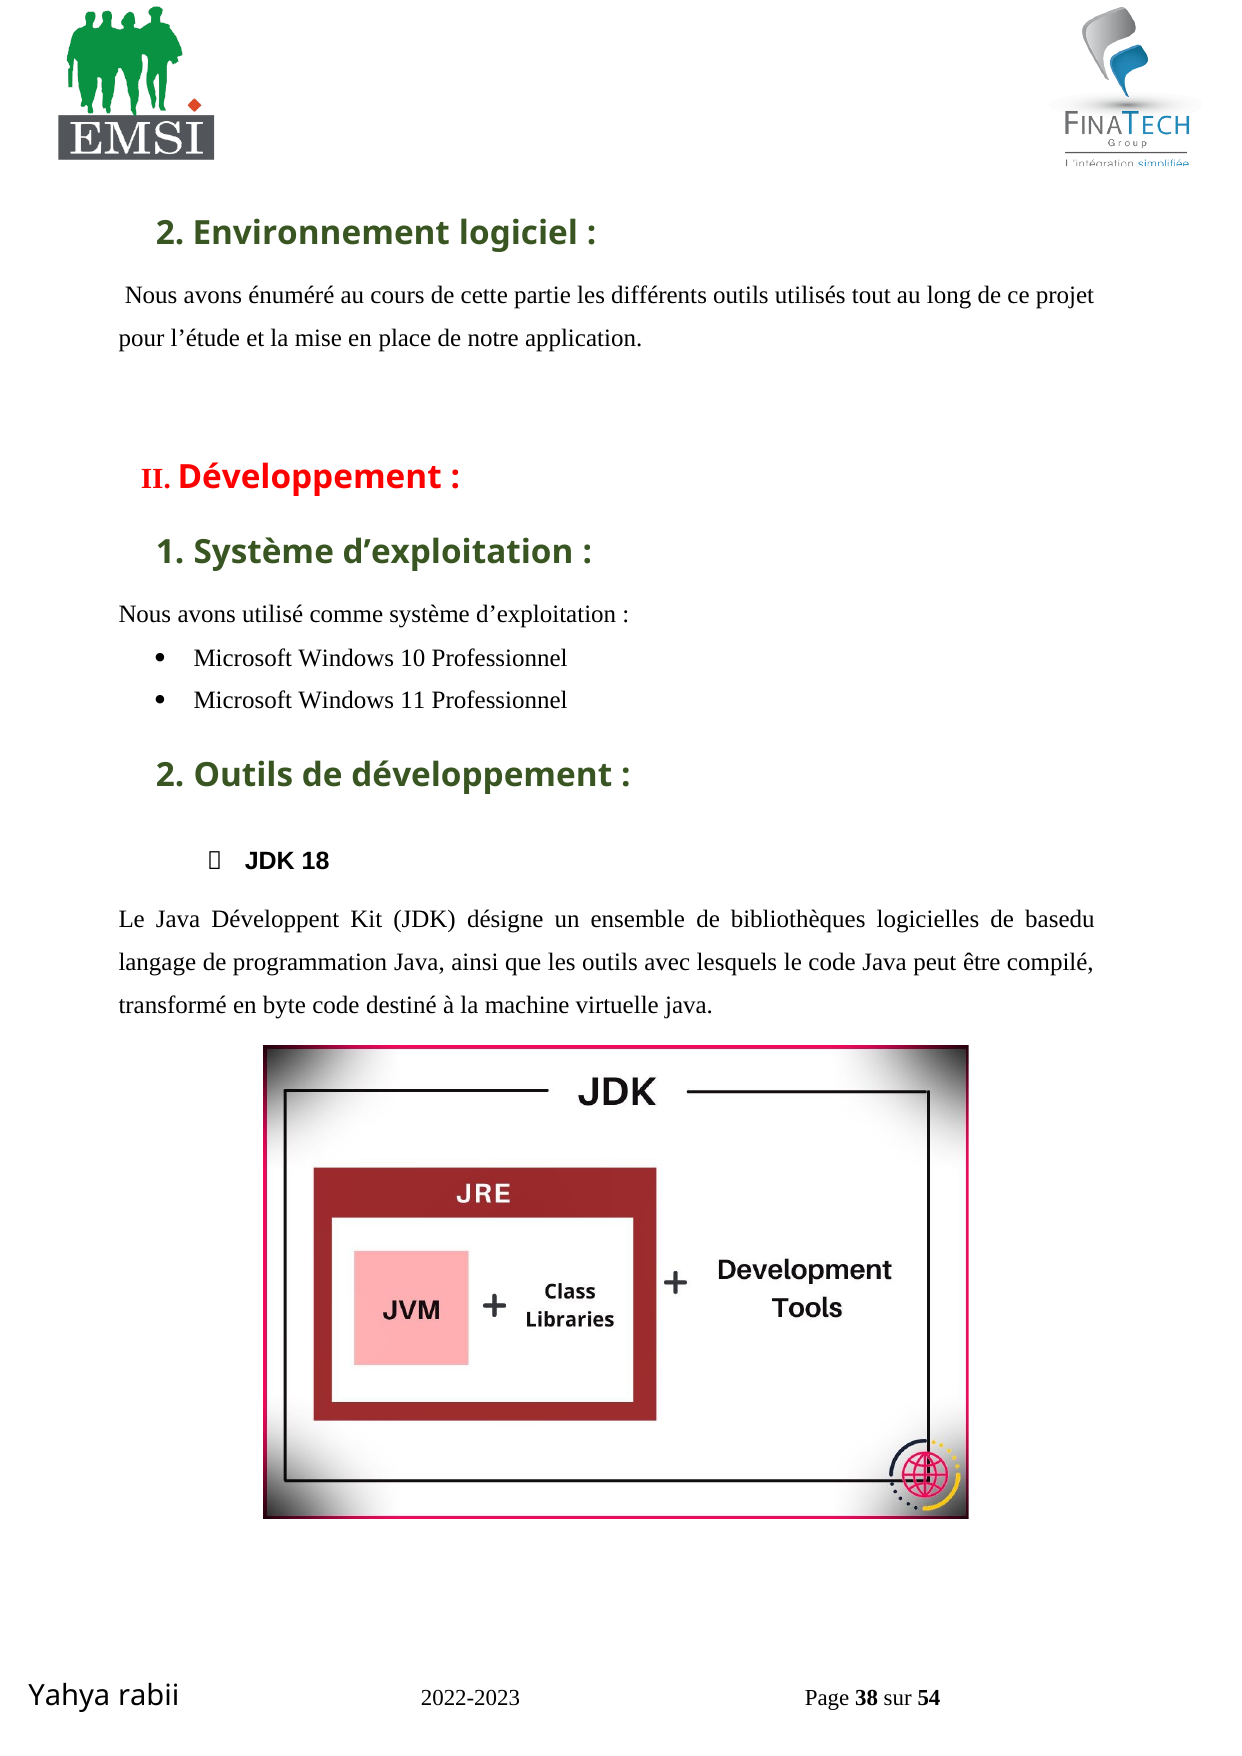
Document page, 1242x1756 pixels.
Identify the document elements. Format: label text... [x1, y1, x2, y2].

list Système d’exploitation : [156, 528, 1242, 574]
subtitle Environnement logiciel : [156, 209, 1242, 254]
picture [50, 3, 220, 166]
text Le Java Développent Kit (JDK) désigne un ensemble de bibliothèques logicielles de basedu langage de programmation Java, ainsi que les outils avec lesquels le code Java peut être compilé, transformé en byte code destiné à la machine virtuelle java. [118, 904, 1095, 1019]
picture [263, 1045, 969, 1519]
subtitle Outils de développement : [156, 750, 1242, 796]
list Microsoft Windows 11 Professionnel [156, 686, 1242, 714]
picture [1048, 6, 1202, 167]
subtitle Développement : [141, 453, 1242, 498]
text Nous avons énuméré au cours de cette partie les différents outils utilisés tout au long de ce projet pour l’étude et la mise en place de notre application. [118, 280, 1095, 352]
text Nous avons utilisé comme système d’exploitation : [118, 599, 1242, 628]
list Microsoft Windows 10 Professionnel [156, 643, 1242, 672]
list JDK 18 [207, 842, 1242, 876]
